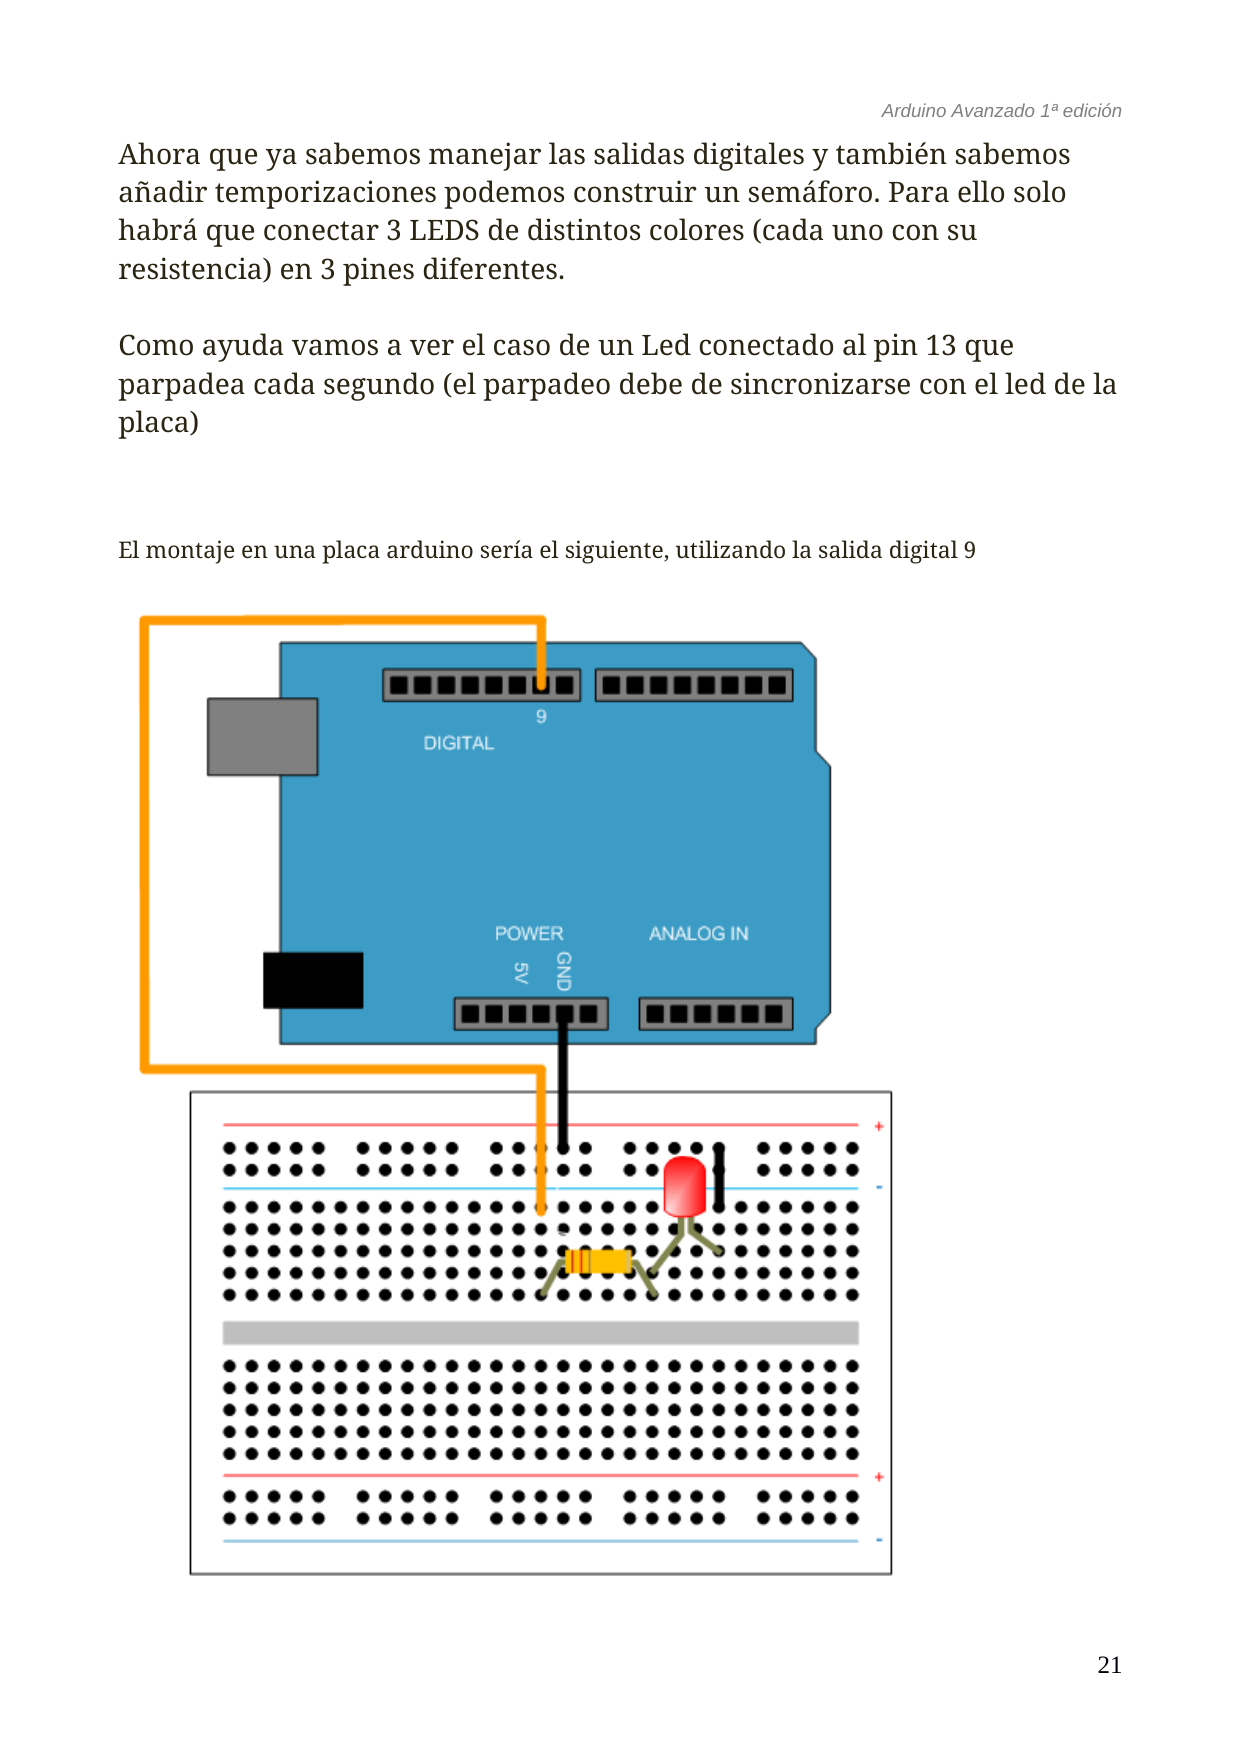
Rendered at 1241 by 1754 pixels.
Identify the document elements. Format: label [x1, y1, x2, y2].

picture [118, 597, 919, 1601]
text [118, 134, 1122, 1631]
